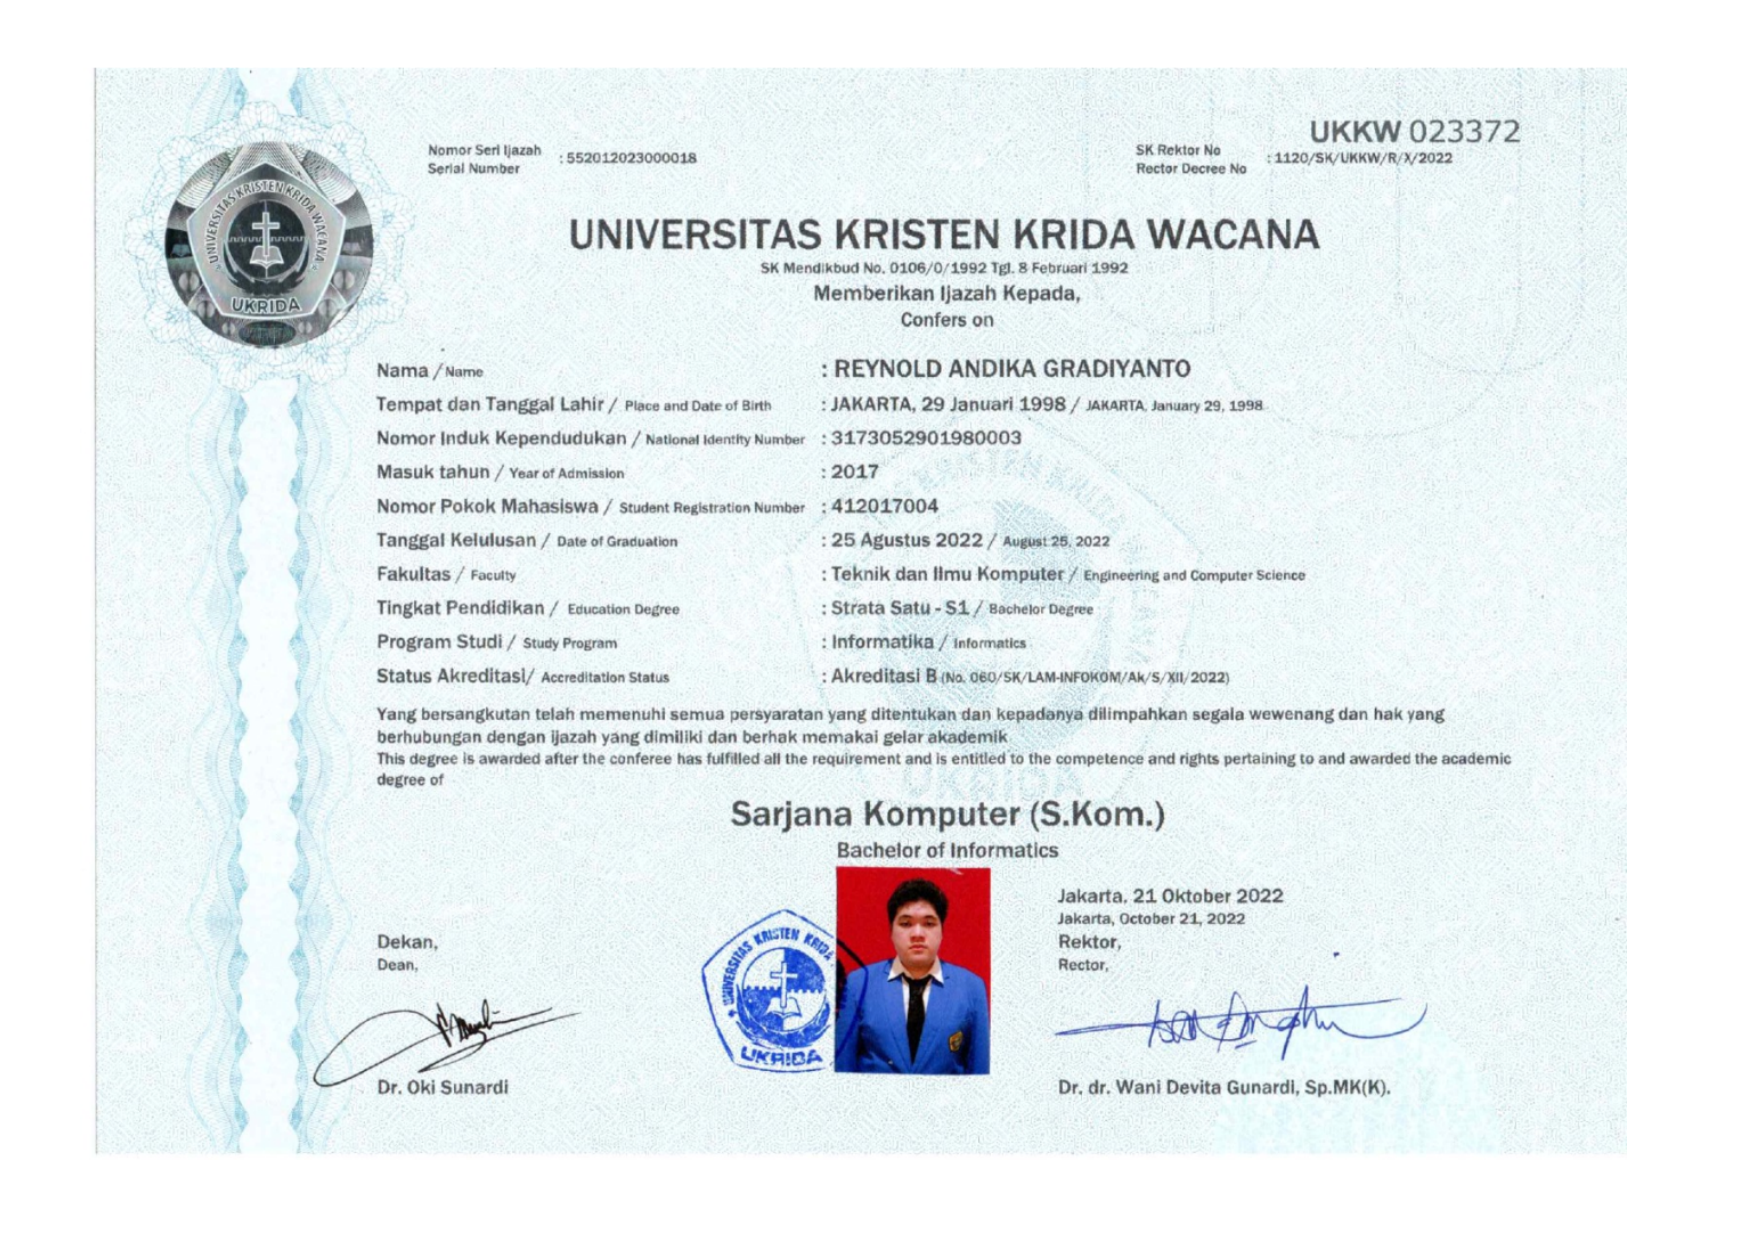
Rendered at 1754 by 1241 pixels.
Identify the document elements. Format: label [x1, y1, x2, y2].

picture [81, 69, 1625, 1160]
